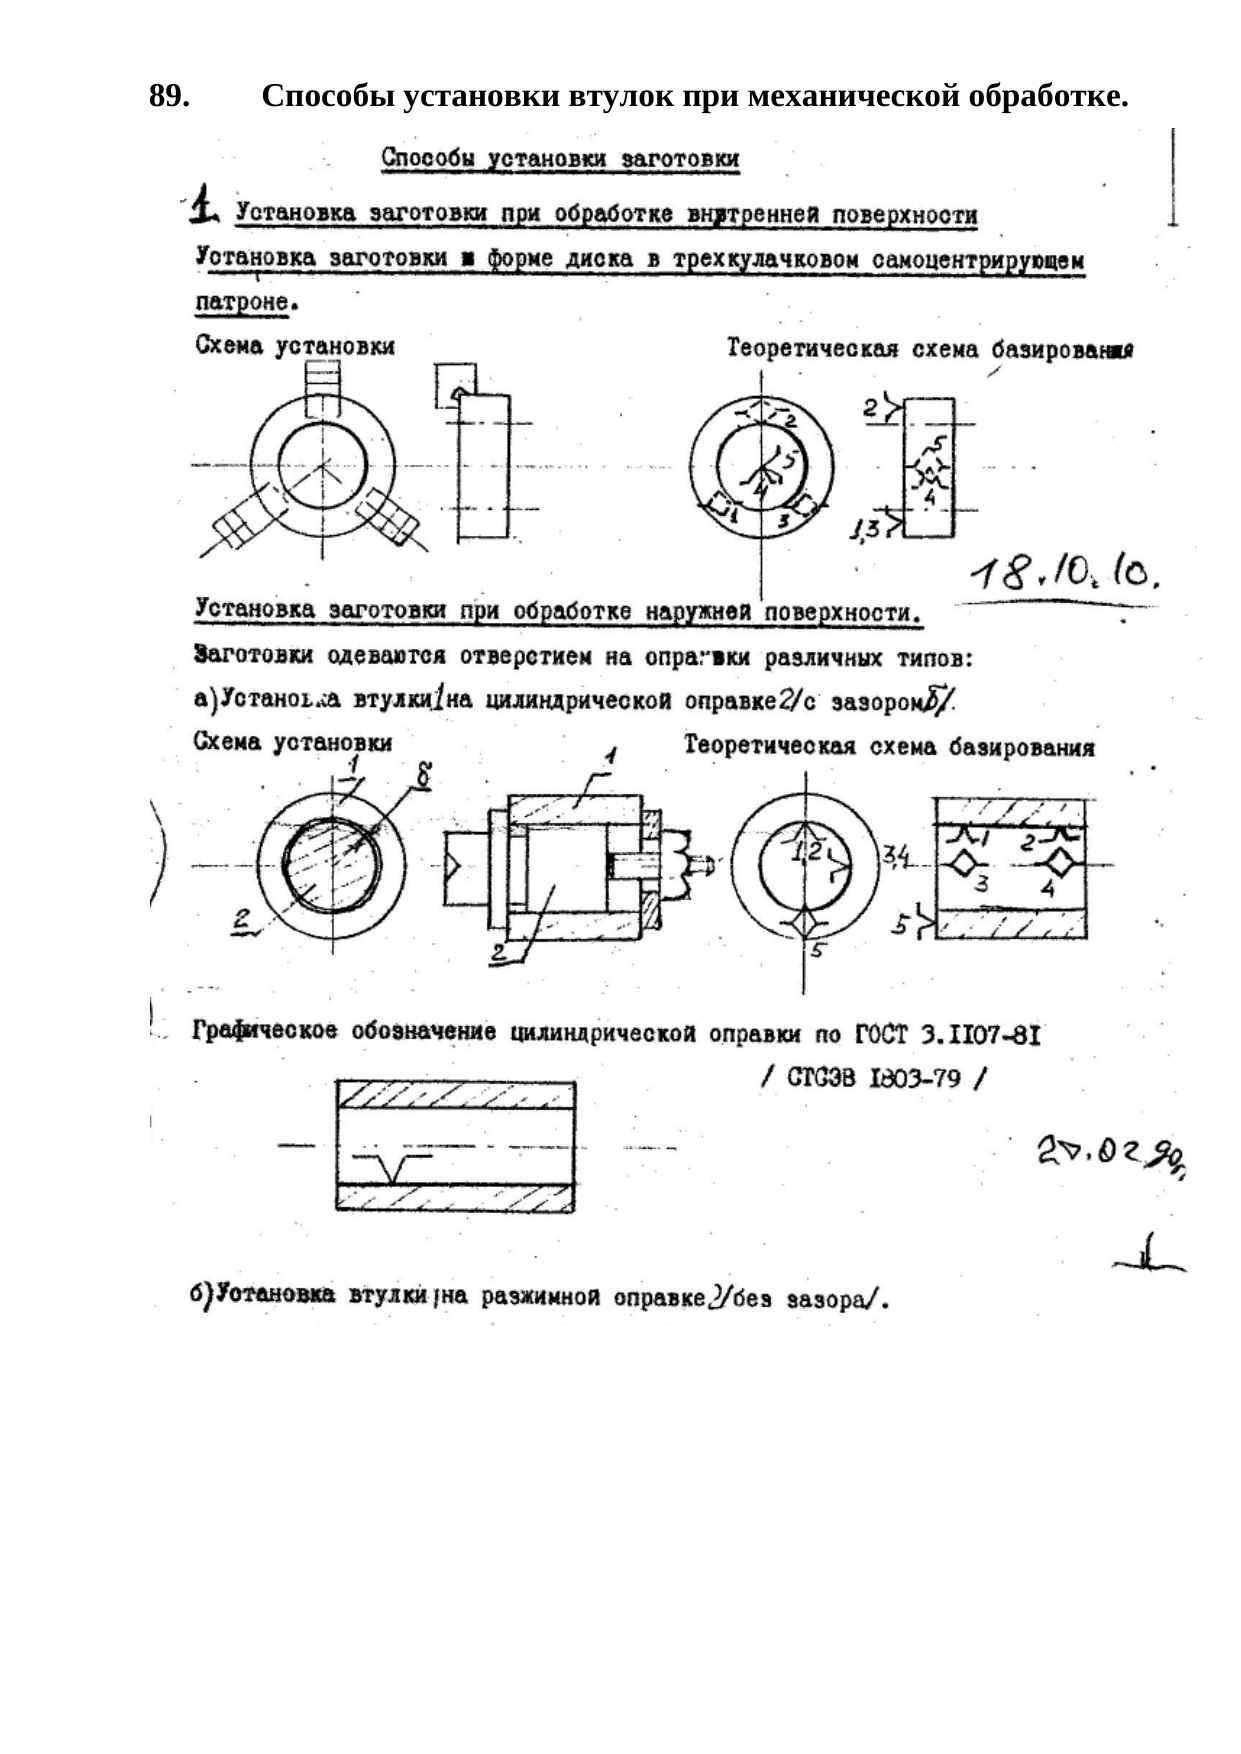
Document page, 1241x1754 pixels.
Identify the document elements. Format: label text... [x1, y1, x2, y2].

subtitle Способы установки втулок при механической обработке. [112, 75, 1165, 113]
picture [150, 128, 1220, 1326]
